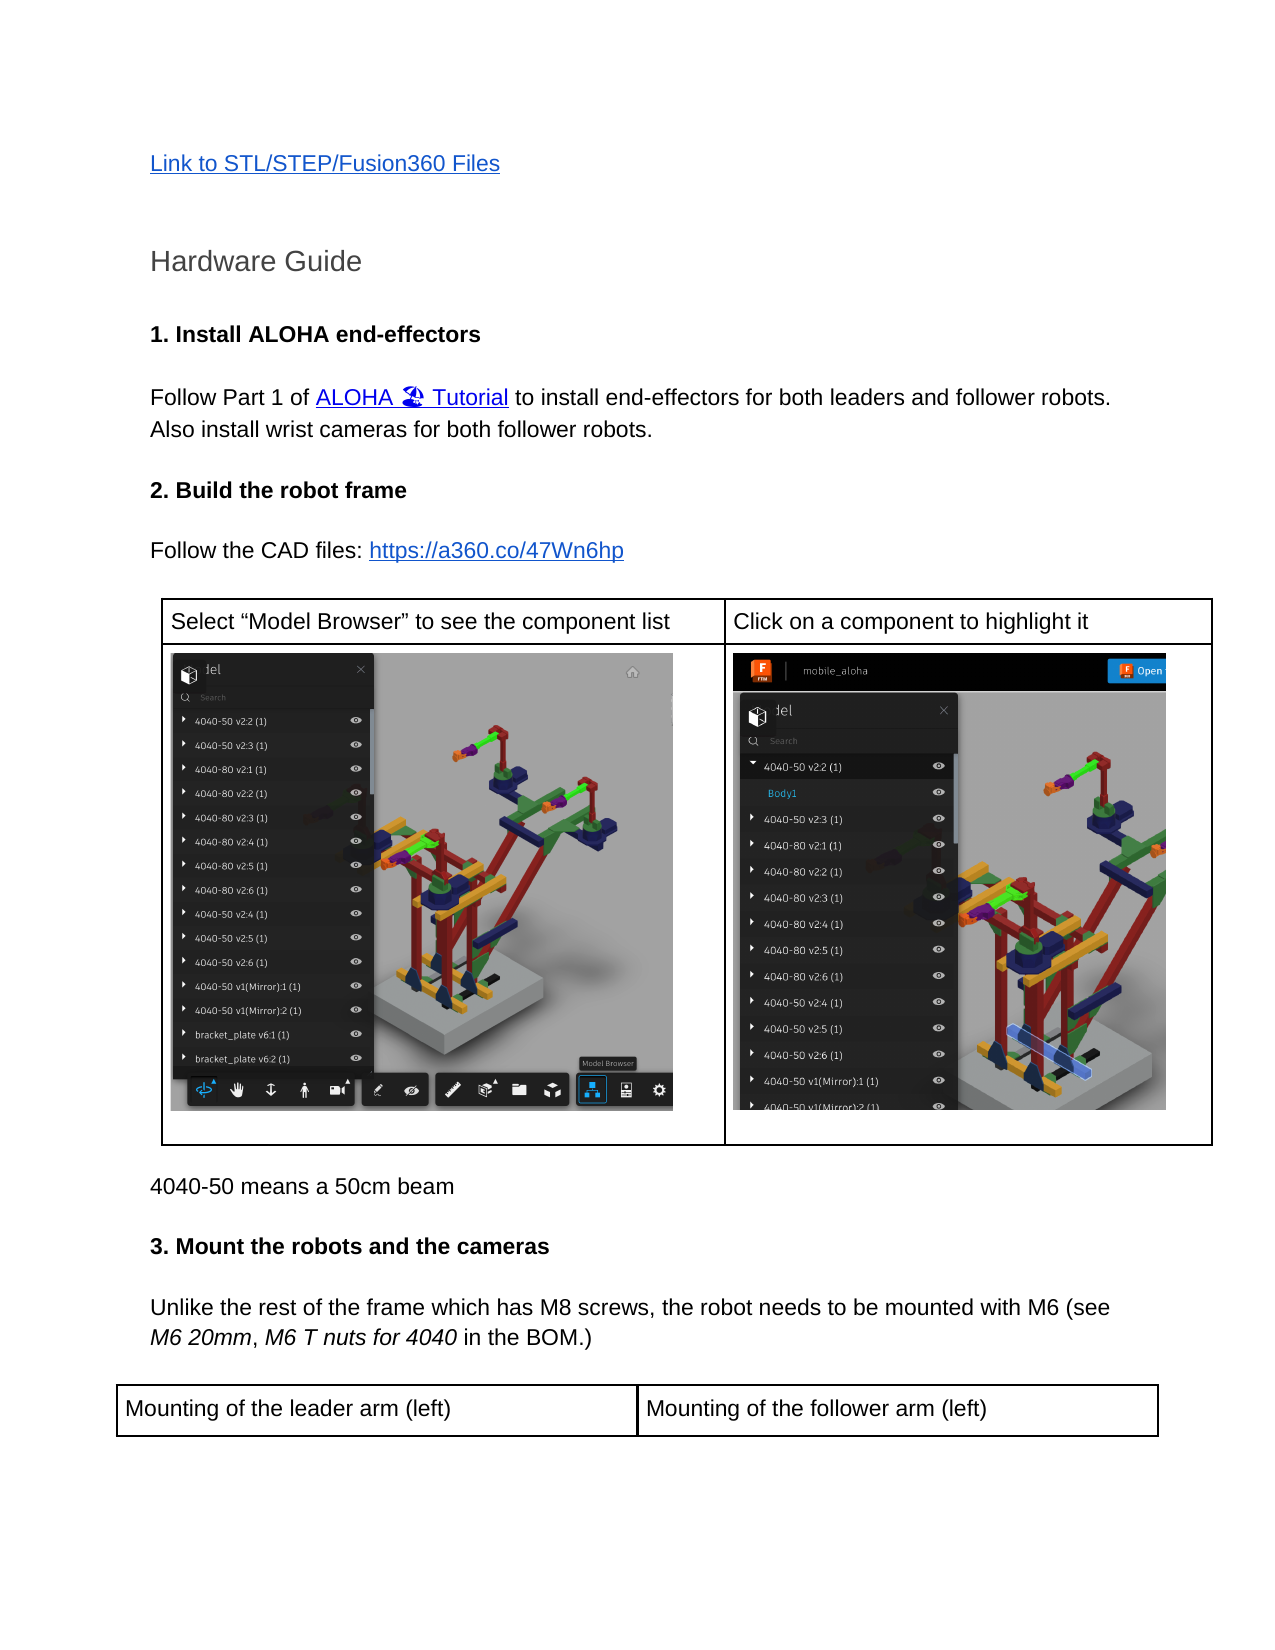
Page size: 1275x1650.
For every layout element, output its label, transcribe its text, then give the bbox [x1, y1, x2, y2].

text 3. Mount the robots and the cameras [150, 1233, 1125, 1259]
text 4040-50 means a 50cm beam [150, 1173, 1125, 1199]
table_header Select “Model Browser” to see the component list [163, 600, 724, 643]
picture [170, 653, 673, 1111]
text Follow the CAD files: https://a360.co/47Wn6hp [150, 537, 1125, 563]
picture [733, 653, 1166, 1110]
text 2. Build the robot frame [150, 477, 1125, 503]
subtitle Hardware Guide [150, 244, 1125, 277]
text 1. Install ALOHA end-effectors [150, 321, 1125, 347]
table_cell [163, 645, 724, 1144]
text Follow Part 1 of ALOHA 🏖️ Tutorial to install end-effectors for both leaders and follower robots. Also install wrist cameras for both follower robots. [150, 381, 1125, 443]
table_header Mounting of the follower arm (left) [639, 1386, 1157, 1435]
table_header Click on a component to highlight it [726, 600, 1211, 643]
text Unlike the rest of the frame which has M8 screws, the robot needs to be mounted with M6 (see M6 20mm, M6 T nuts for 4040 in the BOM.) [150, 1293, 1125, 1350]
table_header Mounting of the leader arm (left) [118, 1386, 636, 1435]
table_cell [726, 645, 1211, 1144]
text Link to STL/STEP/Fusion360 Files [150, 150, 1125, 176]
